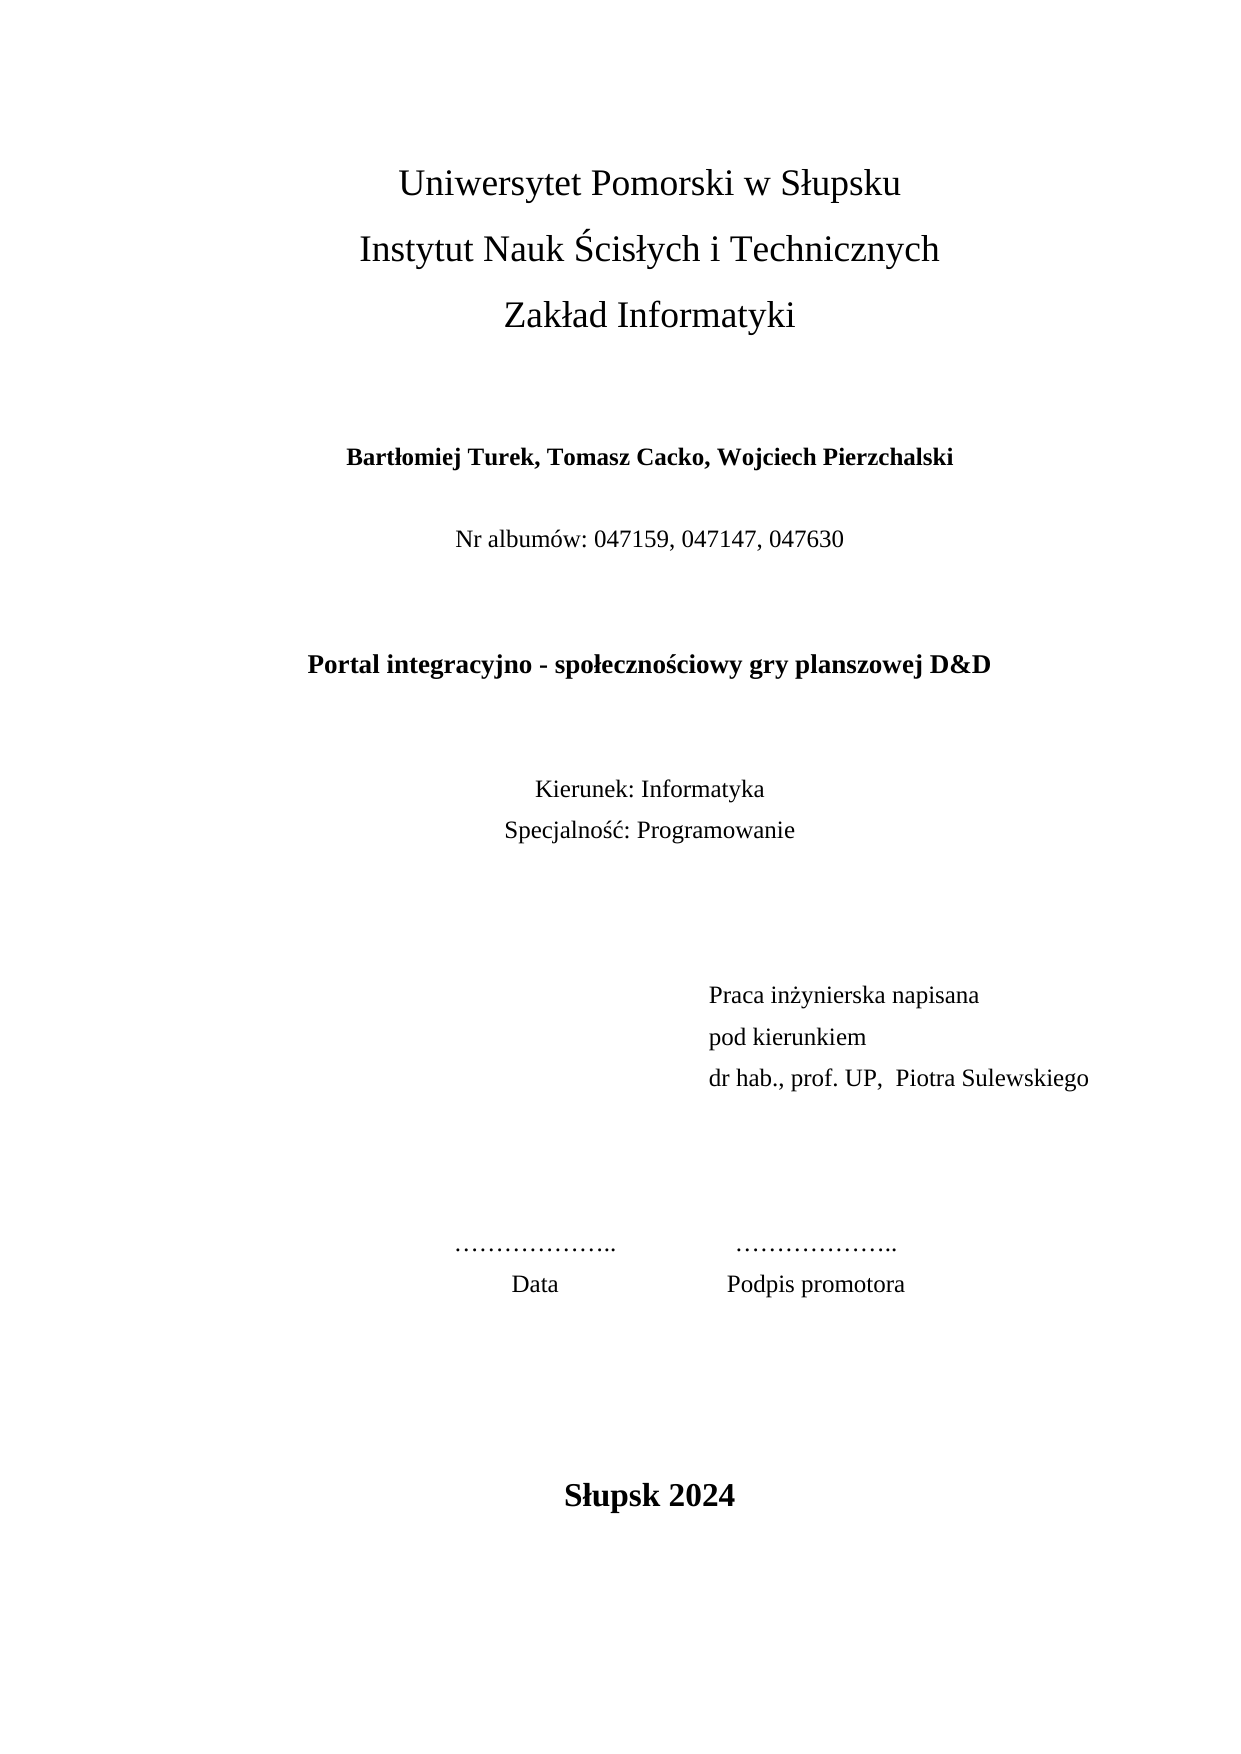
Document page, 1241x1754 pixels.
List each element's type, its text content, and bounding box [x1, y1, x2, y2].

text Nr albumów: 047159, 047147, 047630 [148, 524, 1093, 553]
table_cell Podpis promotora [628, 1257, 945, 1298]
text Instytut Nauk Ścisłych i Technicznych [148, 226, 1093, 269]
text Portal integracyjno - społecznościowy gry planszowej D&D [148, 648, 1093, 679]
text Zakład Informatyki [148, 293, 1093, 336]
text Uniwersytet Pomorski w Słupsku [148, 160, 1093, 203]
table_header ……………….. [383, 1215, 627, 1257]
text Kierunek: Informatyka [148, 774, 1093, 803]
text Specjalność: Programowanie [148, 815, 1093, 844]
table_header ……………….. [628, 1215, 945, 1257]
text Bartłomiej Turek, Tomasz Cacko, Wojciech Pierzchalski [148, 442, 1093, 470]
table_cell Data [383, 1257, 627, 1298]
text pod kierunkiem [650, 1022, 1093, 1050]
text Praca inżynierska napisana [650, 980, 1093, 1009]
text Słupsk 2024 [148, 1475, 1093, 1514]
text dr hab., prof. UP, Piotra Sulewskiego [650, 1063, 1093, 1092]
